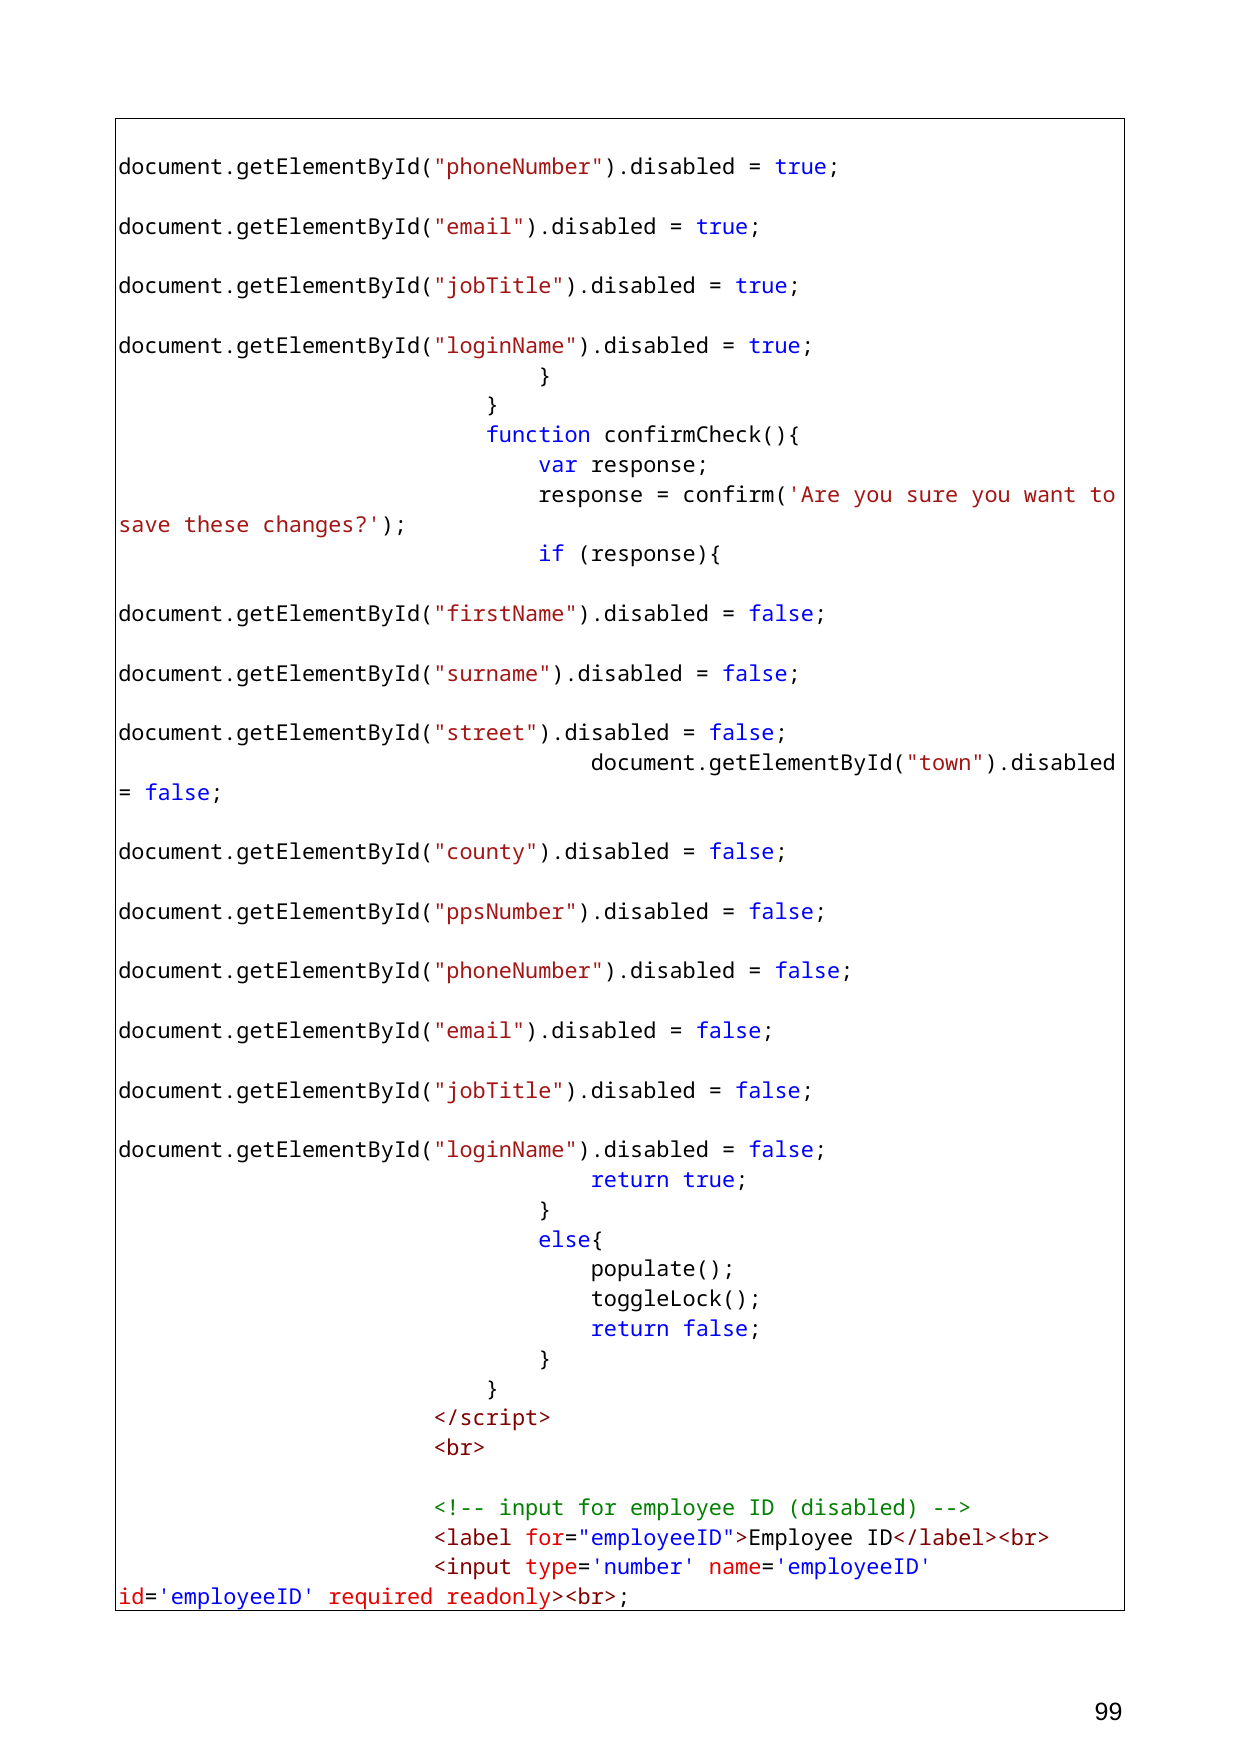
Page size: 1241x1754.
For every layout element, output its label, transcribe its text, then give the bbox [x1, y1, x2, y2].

text document.getElementById("town").disabled = false; [118, 747, 1122, 806]
text <!-- input for employee ID (disabled) --> [118, 1492, 1122, 1521]
text else{ [118, 1223, 1122, 1253]
text } [118, 359, 1122, 389]
text <br> [118, 1432, 1122, 1462]
text document.getElementById("email").disabled = true; [118, 181, 1122, 240]
text document.getElementById("email").disabled = false; [118, 985, 1122, 1045]
text document.getElementById("street").disabled = false; [118, 687, 1122, 747]
text document.getElementById("phoneNumber").disabled = false; [118, 926, 1122, 985]
text var response; [118, 449, 1122, 479]
text document.getElementById("surname").disabled = false; [118, 628, 1122, 687]
text document.getElementById("phoneNumber").disabled = true; [116, 119, 1124, 181]
text document.getElementById("loginName").disabled = false; [118, 1104, 1122, 1164]
text populate(); [118, 1253, 1122, 1283]
text document.getElementById("firstName").disabled = false; [118, 568, 1122, 628]
text document.getElementById("jobTitle").disabled = true; [118, 240, 1122, 300]
text } [118, 1194, 1122, 1223]
text function confirmCheck(){ [118, 419, 1122, 449]
text return true; [118, 1164, 1122, 1194]
text <input type='number' name='employeeID' id='employeeID' required readonly><br>; [118, 1551, 1122, 1610]
text document.getElementById("jobTitle").disabled = false; [118, 1045, 1122, 1104]
text return false; [118, 1313, 1122, 1343]
text <label for="employeeID">Employee ID</label><br> [118, 1521, 1122, 1551]
text toggleLock(); [118, 1283, 1122, 1313]
text } [118, 389, 1122, 419]
text document.getElementById("county").disabled = false; [118, 806, 1122, 866]
text } [118, 1372, 1122, 1402]
text if (response){ [118, 538, 1122, 568]
text response = confirm('Are you sure you want to save these changes?'); [118, 479, 1122, 538]
text } [118, 1343, 1122, 1372]
text </script> [118, 1402, 1122, 1432]
text document.getElementById("ppsNumber").disabled = false; [118, 866, 1122, 926]
text document.getElementById("loginName").disabled = true; [118, 300, 1122, 359]
